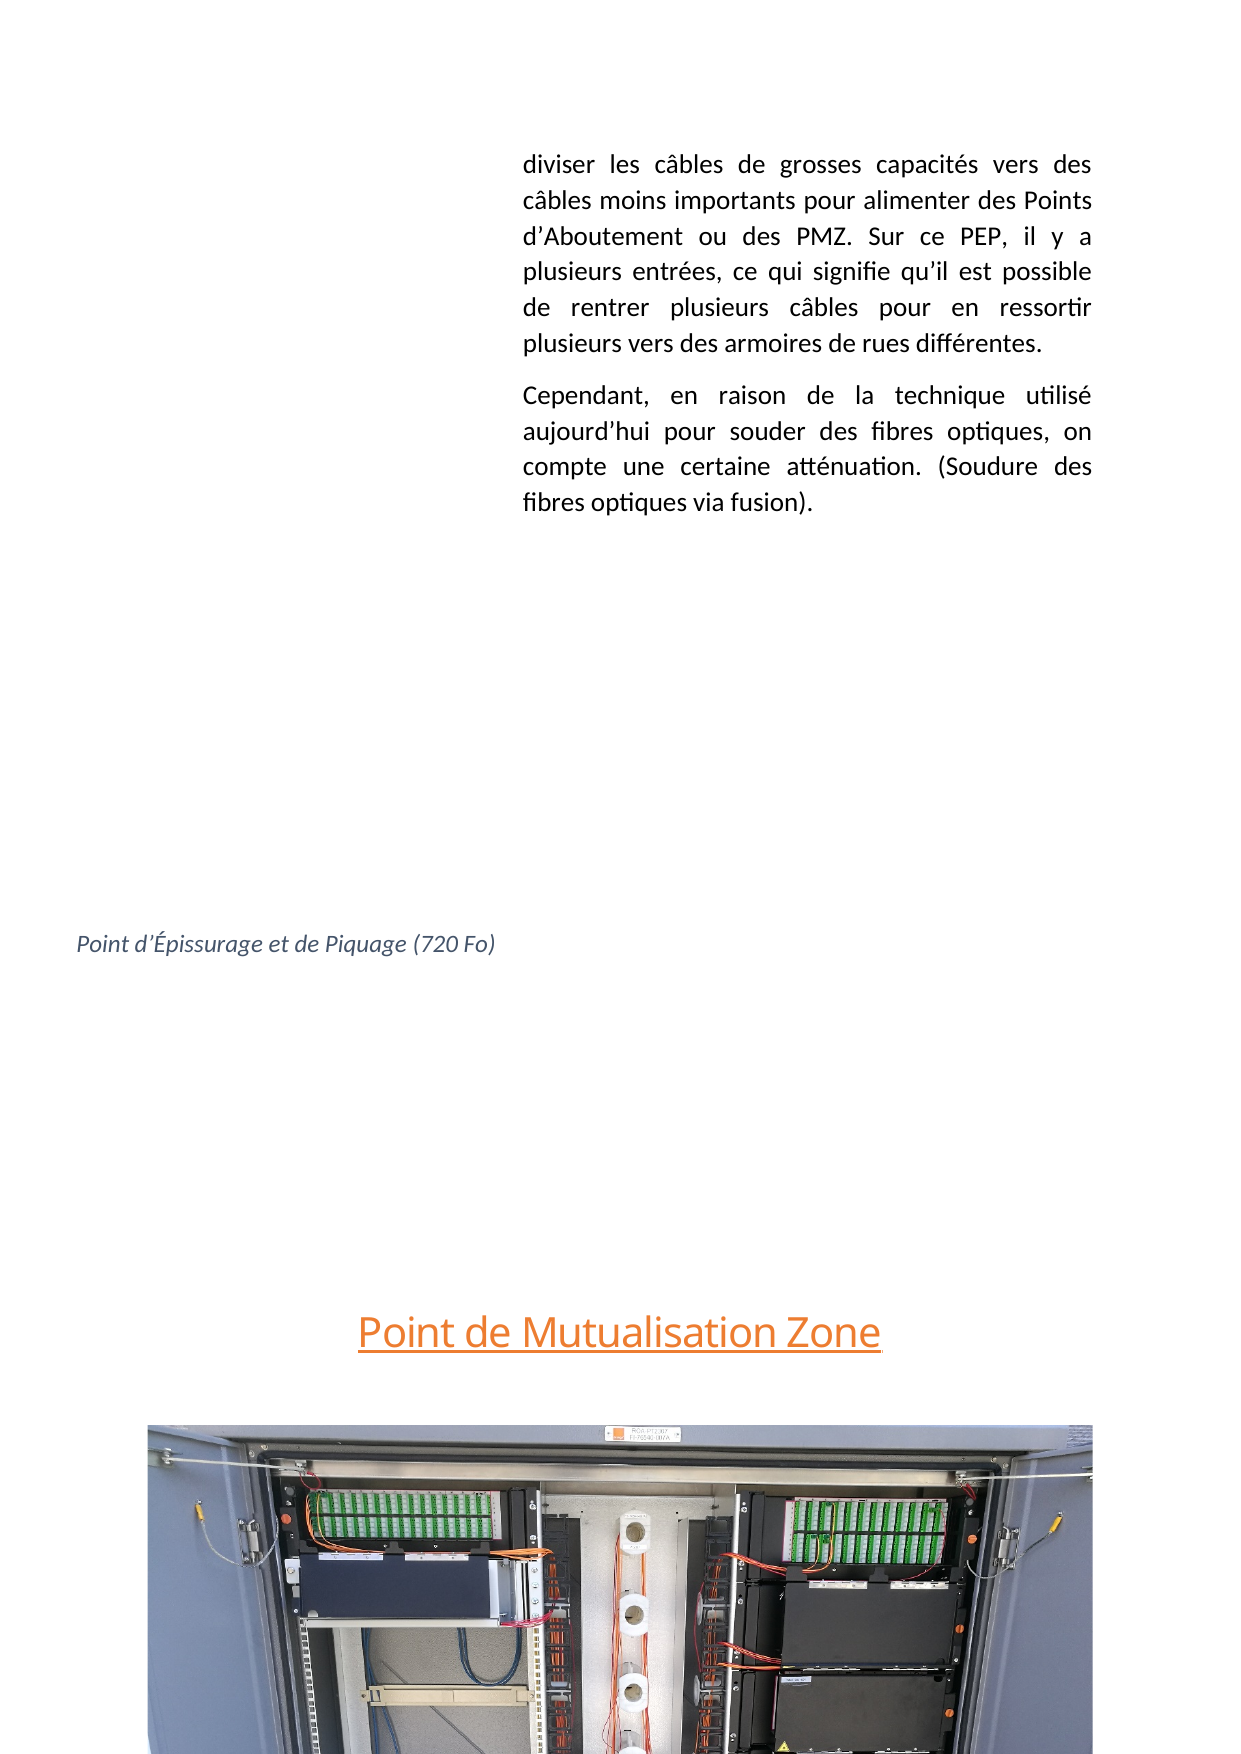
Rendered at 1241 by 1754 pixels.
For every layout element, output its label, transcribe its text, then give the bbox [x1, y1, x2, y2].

text Cependant, en raison de la technique utilisé aujourd’hui pour souder des fibres optiques, on compte une certaine atténuation. (Soudure des fibres optiques via fusion). [523, 378, 1093, 518]
picture [147, 1425, 1093, 1754]
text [523, 148, 1093, 359]
title Point de Mutualisation Zone [148, 1302, 1093, 1359]
